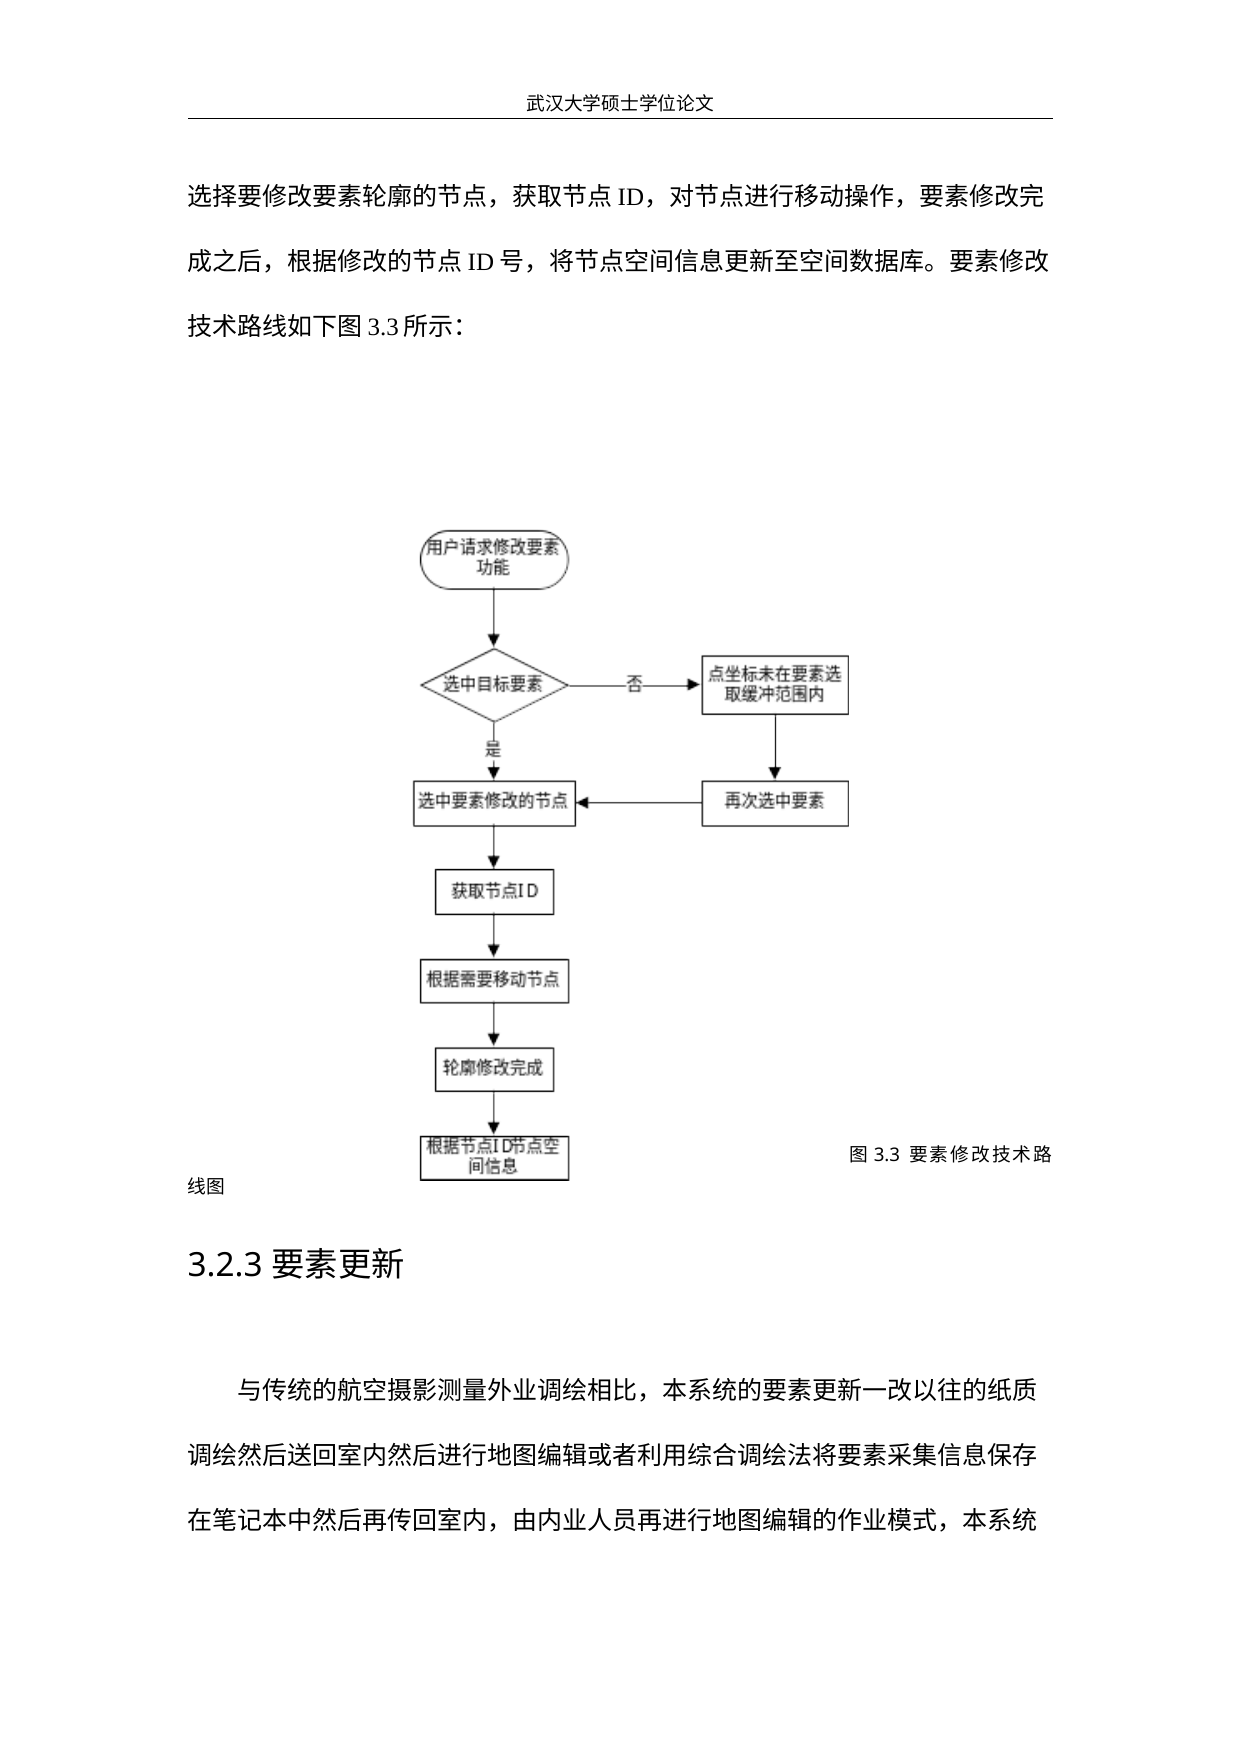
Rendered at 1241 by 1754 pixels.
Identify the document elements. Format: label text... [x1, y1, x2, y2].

subtitle 3.2.3 要素更新 [187, 1229, 1053, 1294]
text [187, 162, 1053, 357]
text 图3.3 要素修改技术路线图 [187, 1137, 1053, 1202]
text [187, 1356, 1053, 1551]
